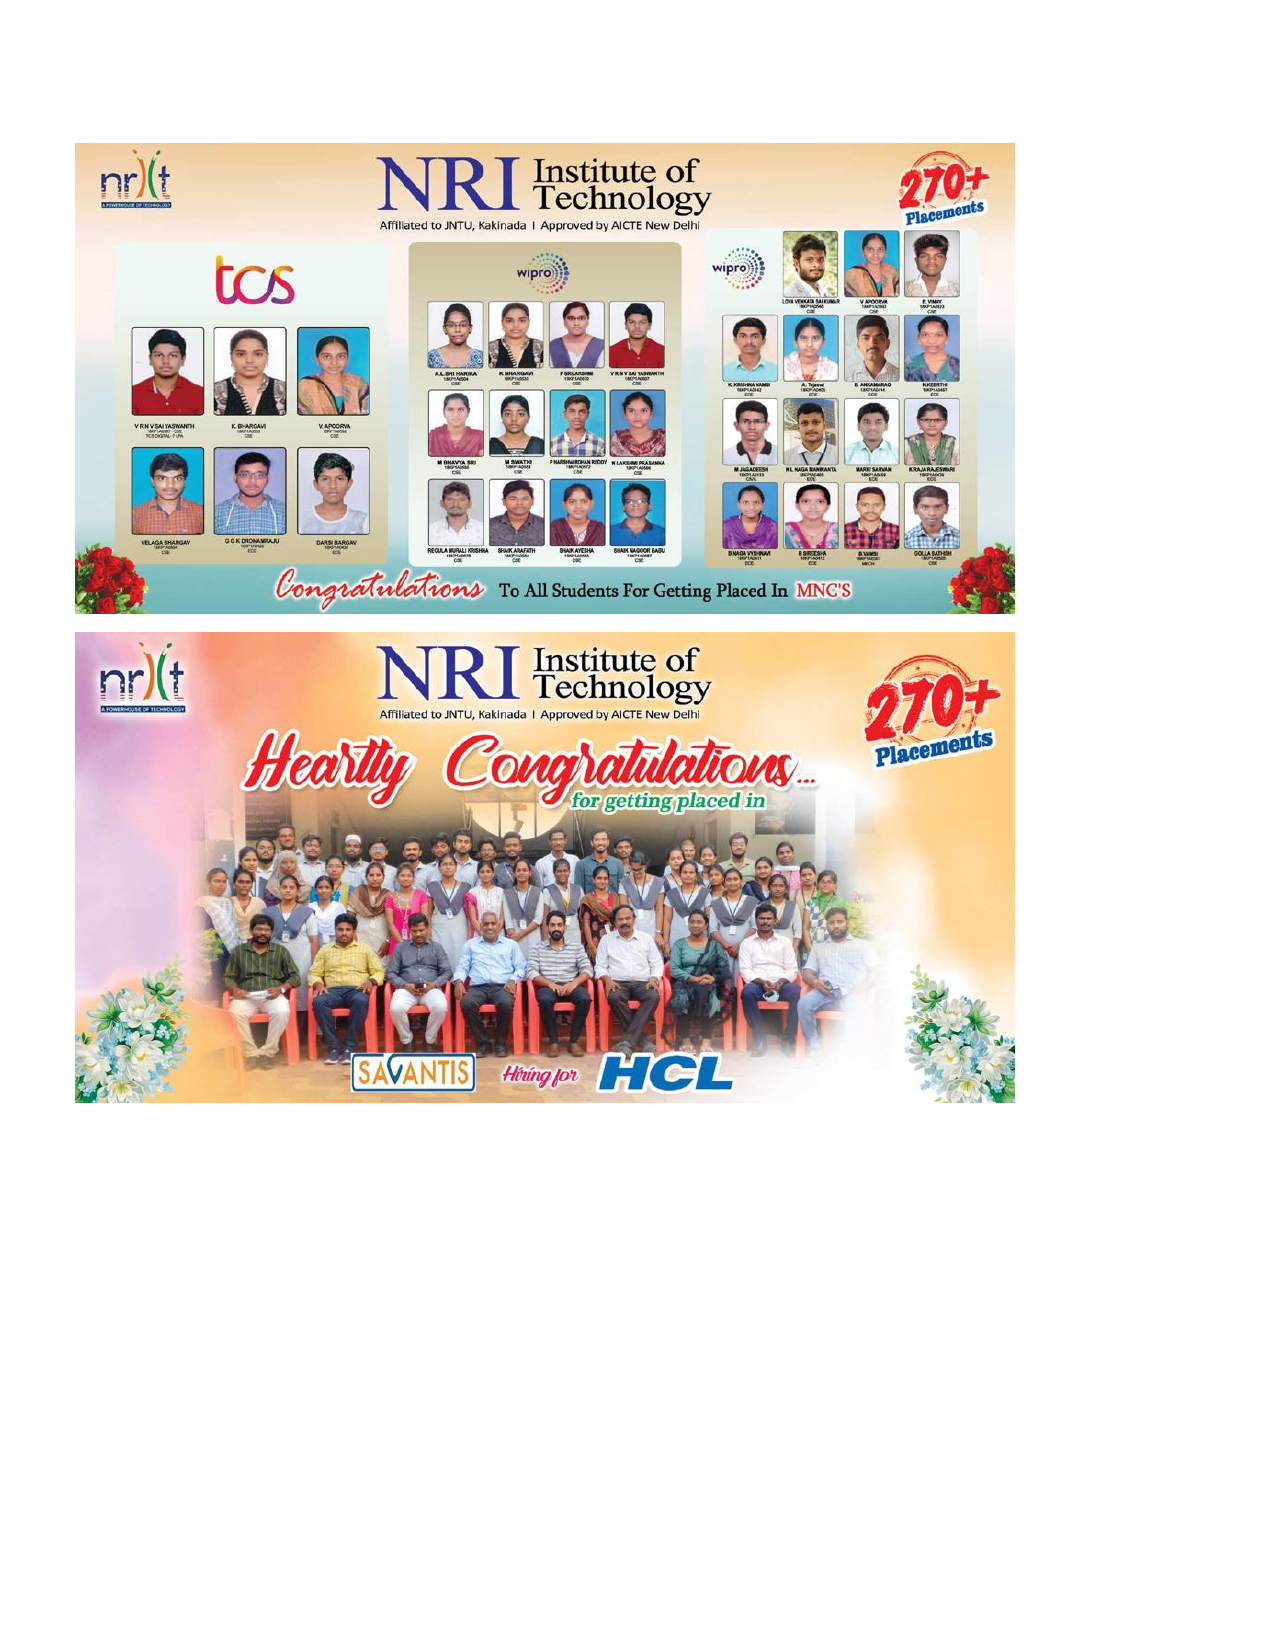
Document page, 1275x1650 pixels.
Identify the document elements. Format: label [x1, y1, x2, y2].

picture [75, 143, 1016, 614]
picture [75, 632, 1016, 1103]
